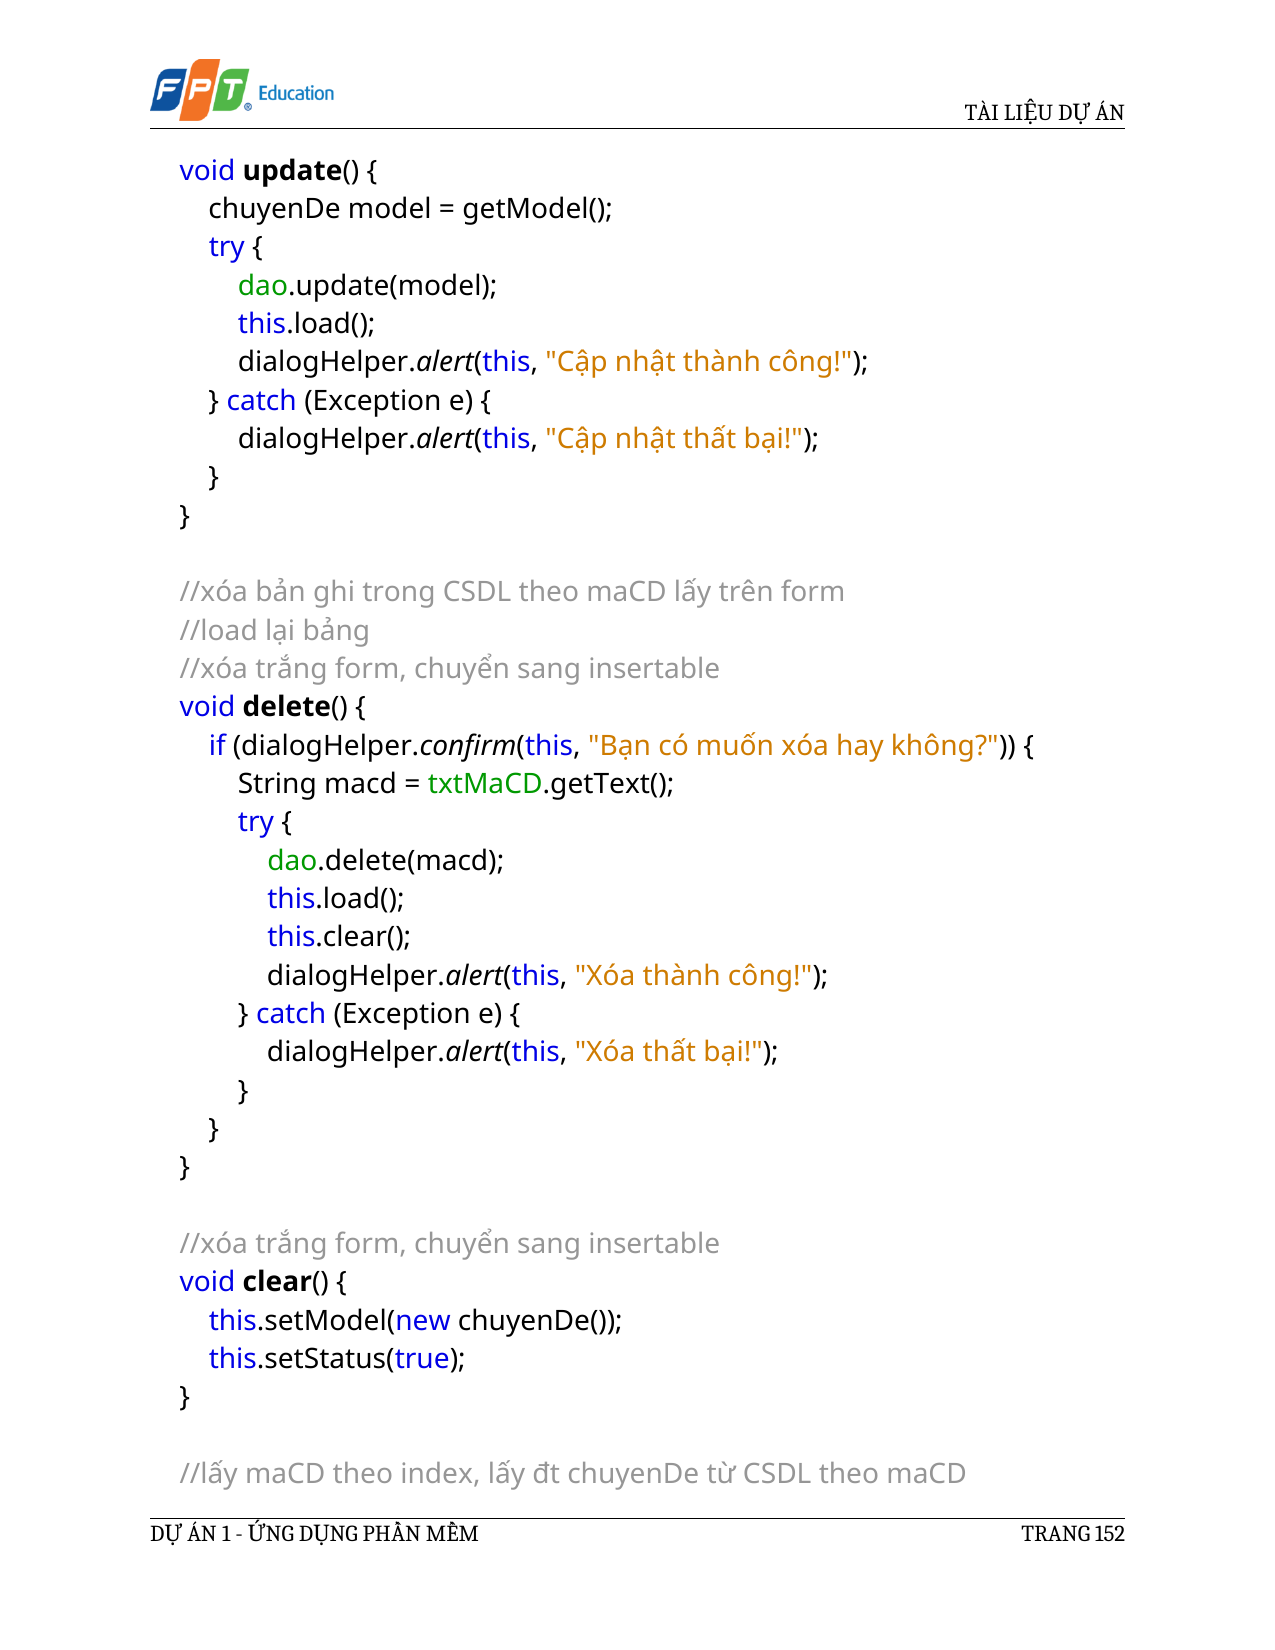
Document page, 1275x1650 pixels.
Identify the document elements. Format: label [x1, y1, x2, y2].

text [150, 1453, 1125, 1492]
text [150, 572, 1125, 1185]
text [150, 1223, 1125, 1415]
picture [150, 59, 336, 121]
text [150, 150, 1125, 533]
